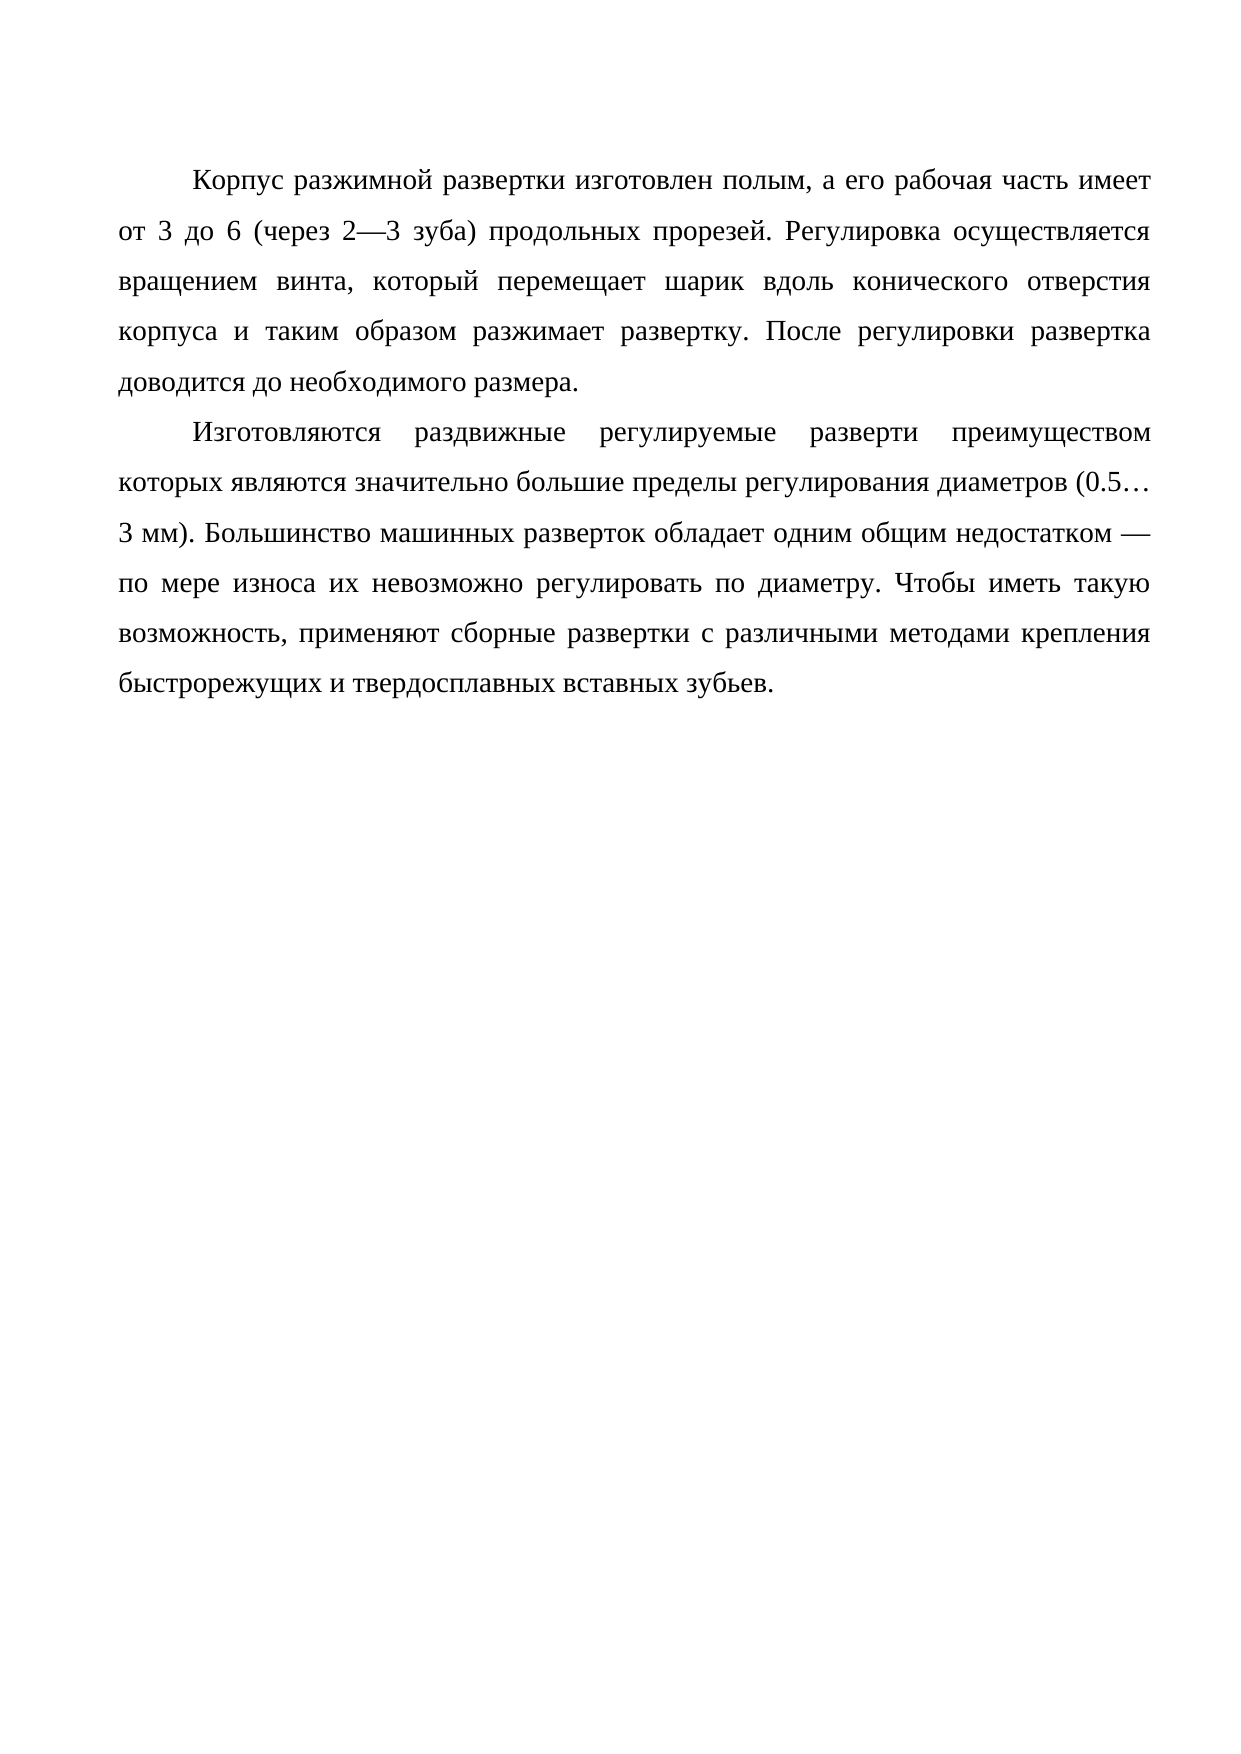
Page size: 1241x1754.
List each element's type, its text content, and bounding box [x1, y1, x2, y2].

text Корпус разжимной развертки изготовлен полым, а его рабочая часть имеет от 3 до 6 (через 2—3 зуба) продольных прорезей. Регулировка осуществляется вращением винта, который перемещает шарик вдоль конического отверстия корпуса и таким образом разжимает развертку. После регулировки развертка доводится до необходимого размера. [118, 162, 1152, 397]
text Изготовляются раздвижные регулируемые разверти преимуществом которых являются значительно большие пределы регулирования диаметров (0.5…3 мм). Большинство машинных разверток обладает одним общим недостатком — по мере износа их невозможно регулировать по диаметру. Чтобы иметь такую возможность, применяют сборные развертки с различными методами крепления быстрорежущих и твердосплавных вставных зубьев. [118, 414, 1152, 699]
